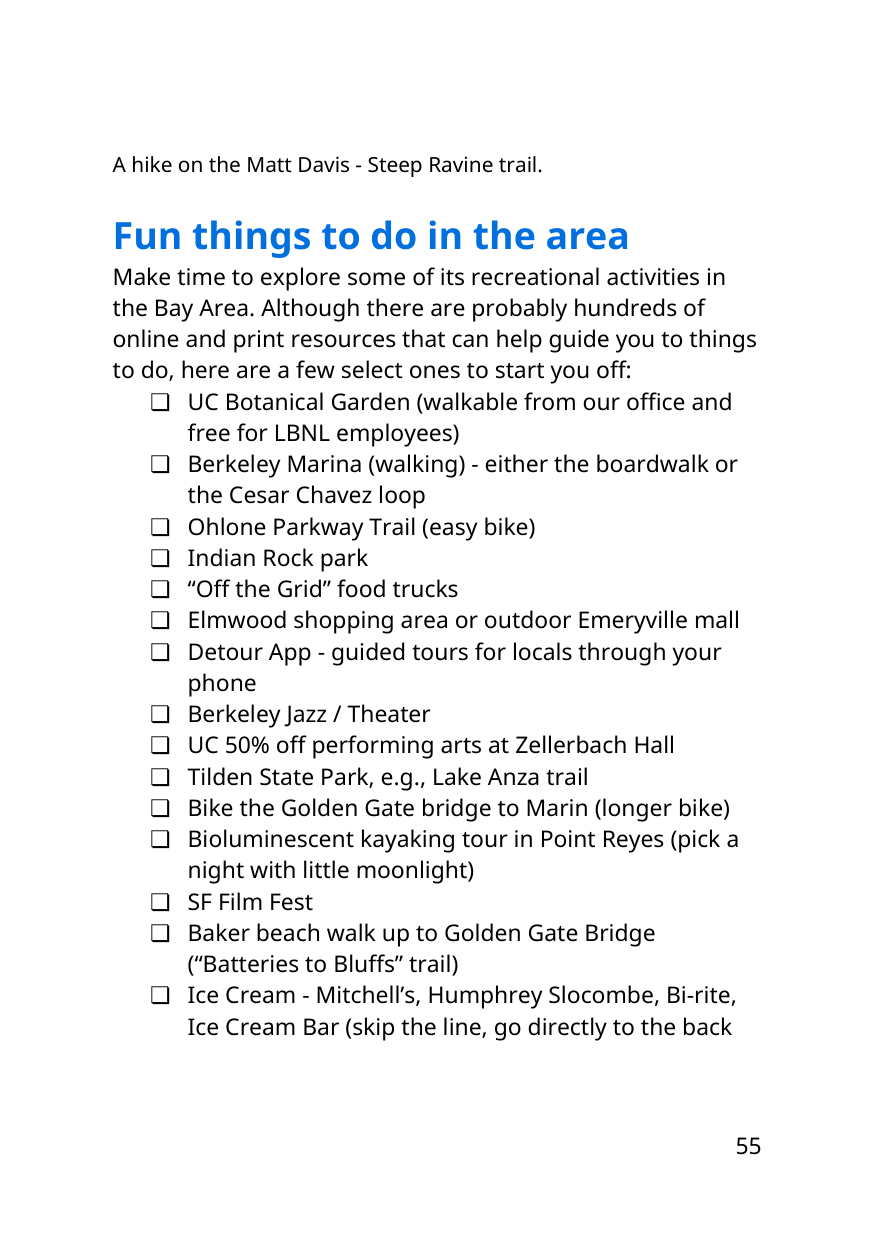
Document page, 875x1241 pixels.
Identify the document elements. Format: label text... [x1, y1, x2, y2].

list Ohlone Parkway Trail (easy bike) [150, 511, 762, 542]
list Bike the Golden Gate bridge to Marin (longer bike) [150, 792, 762, 823]
list Detour App - guided tours for locals through your phone [150, 636, 762, 698]
list Elmwood shopping area or outdoor Emeryville mall [150, 604, 762, 636]
list Berkeley Jazz / Theater [150, 698, 762, 729]
text A hike on the Matt Davis - Steep Ravine trail. [112, 150, 762, 178]
list Indian Rock park [150, 542, 762, 573]
list “Off the Grid” food trucks [150, 573, 762, 604]
list UC 50% off performing arts at Zellerbach Hall [150, 729, 762, 761]
list Baker beach walk up to Golden Gate Bridge (“Batteries to Bluffs” trail) [150, 917, 762, 979]
list SF Film Fest [150, 886, 762, 917]
list Tilden State Park, e.g., Lake Anza trail [150, 761, 762, 792]
text Make time to explore some of its recreational activities in the Bay Area. Although there are probably hundreds of online and print resources that can help guide you to things to do, here are a few select ones to start you off: [112, 261, 762, 386]
list UC Botanical Garden (walkable from our office and free for LBNL employees) [150, 386, 762, 448]
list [150, 979, 762, 1042]
list Bioluminescent kayaking tour in Point Reyes (pick a night with little moonlight) [150, 823, 762, 886]
list Berkeley Marina (walking) - either the boardwalk or the Cesar Chavez loop [150, 448, 762, 511]
subtitle Fun things to do in the area [112, 210, 762, 261]
